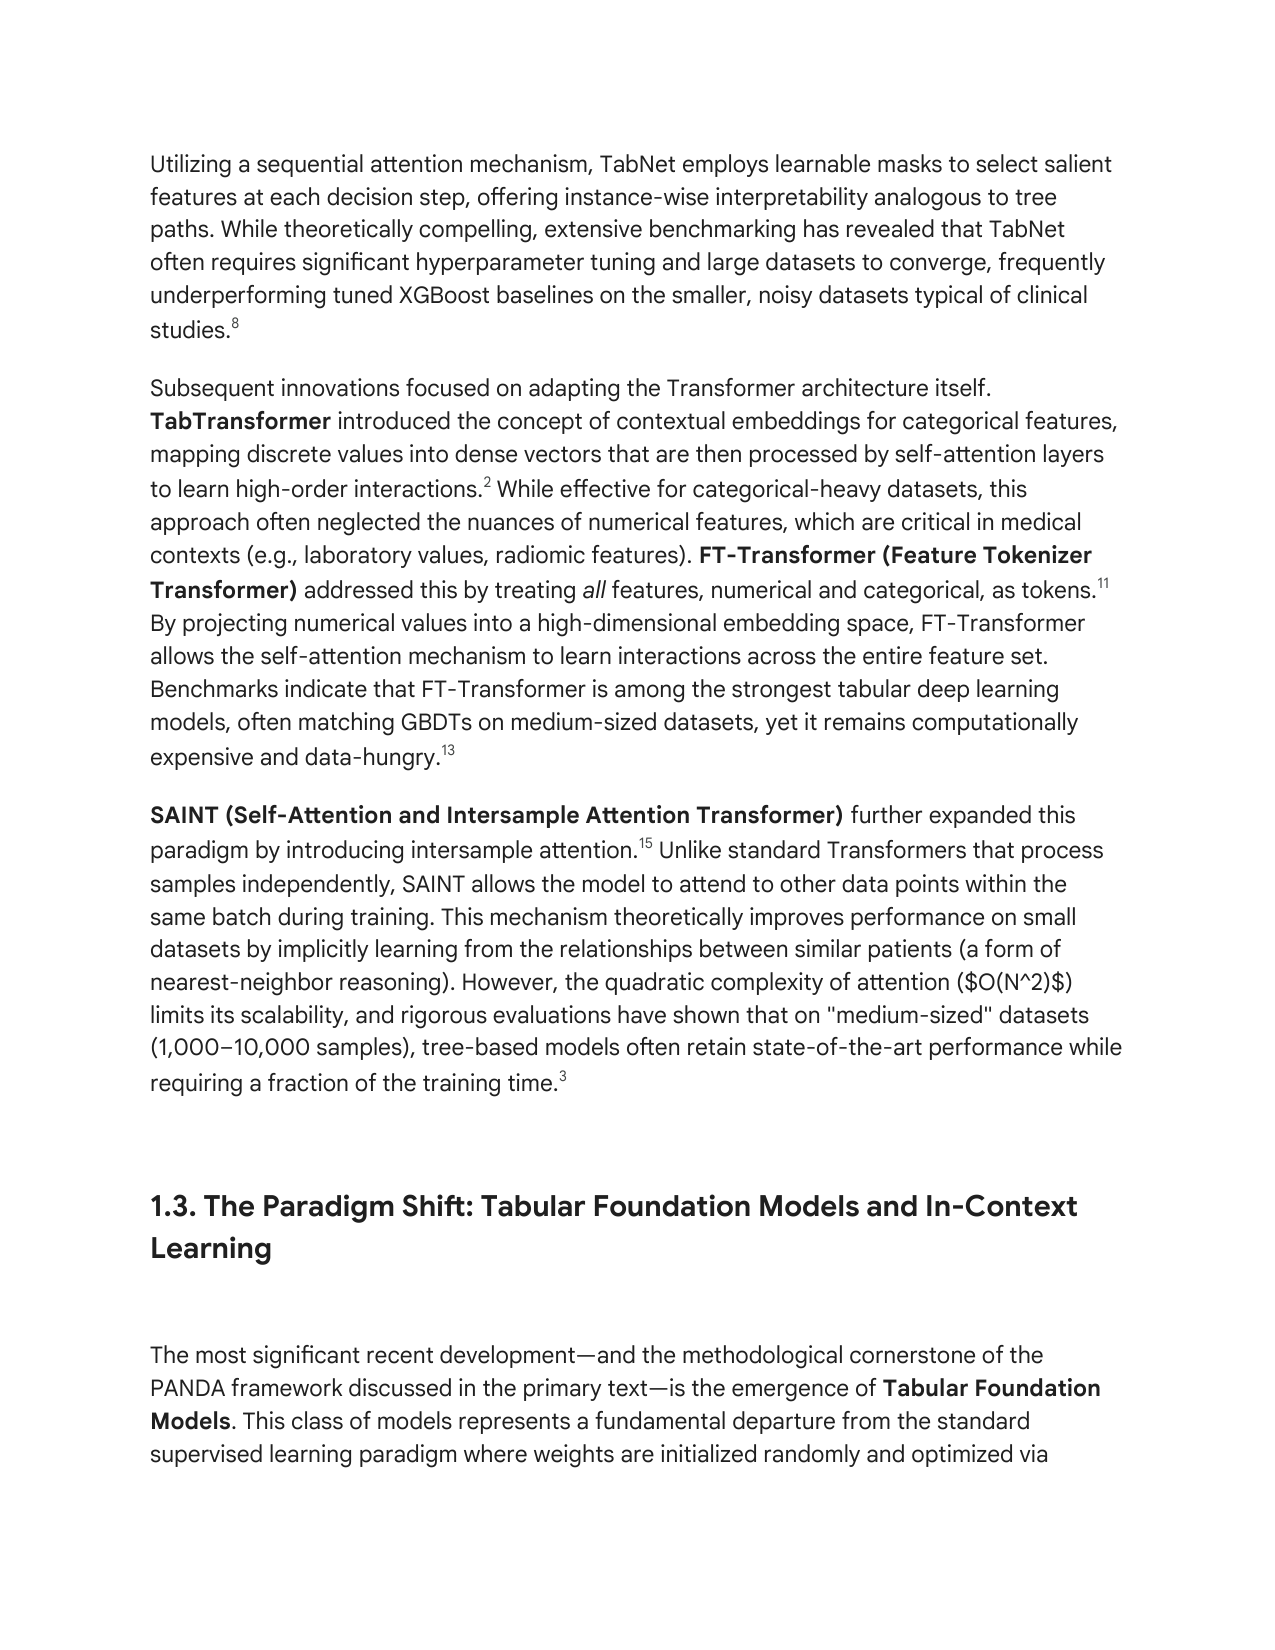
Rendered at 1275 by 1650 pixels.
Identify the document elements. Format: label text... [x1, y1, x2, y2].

text Subsequent innovations focused on adapting the Transformer architecture itself. TabTransformer introduced the concept of contextual embeddings for categorical features, mapping discrete values into dense vectors that are then processed by self-attention layers to learn high-order interactions.2 While effective for categorical-heavy datasets, this approach often neglected the nuances of numerical features, which are critical in medical contexts (e.g., laboratory values, radiomic features). FT-Transformer (Feature Tokenizer Transformer) addressed this by treating all features, numerical and categorical, as tokens.11 By projecting numerical values into a high-dimensional embedding space, FT-Transformer allows the self-attention mechanism to learn interactions across the entire feature set. Benchmarks indicate that FT-Transformer is among the strongest tabular deep learning models, often matching GBDTs on medium-sized datasets, yet it remains computationally expensive and data-hungry.13 [150, 375, 1125, 772]
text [150, 150, 1125, 345]
text SAINT (Self-Attention and Intersample Attention Transformer) further expanded this paradigm by introducing intersample attention.15 Unlike standard Transformers that process samples independently, SAINT allows the model to attend to other data points within the same batch during training. This mechanism theoretically improves performance on small datasets by implicitly learning from the relationships between similar patients (a form of nearest-neighbor reasoning). However, the quadratic complexity of attention ($O(N^2)$) limits its scalability, and rigorous evaluations have shown that on "medium-sized" datasets (1,000–10,000 samples), tree-based models often retain state-of-the-art performance while requiring a fraction of the training time.3 [150, 802, 1125, 1098]
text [150, 1342, 1125, 1469]
subtitle 1.3. The Paradigm Shift: Tabular Foundation Models and In-Context Learning [150, 1188, 1125, 1266]
